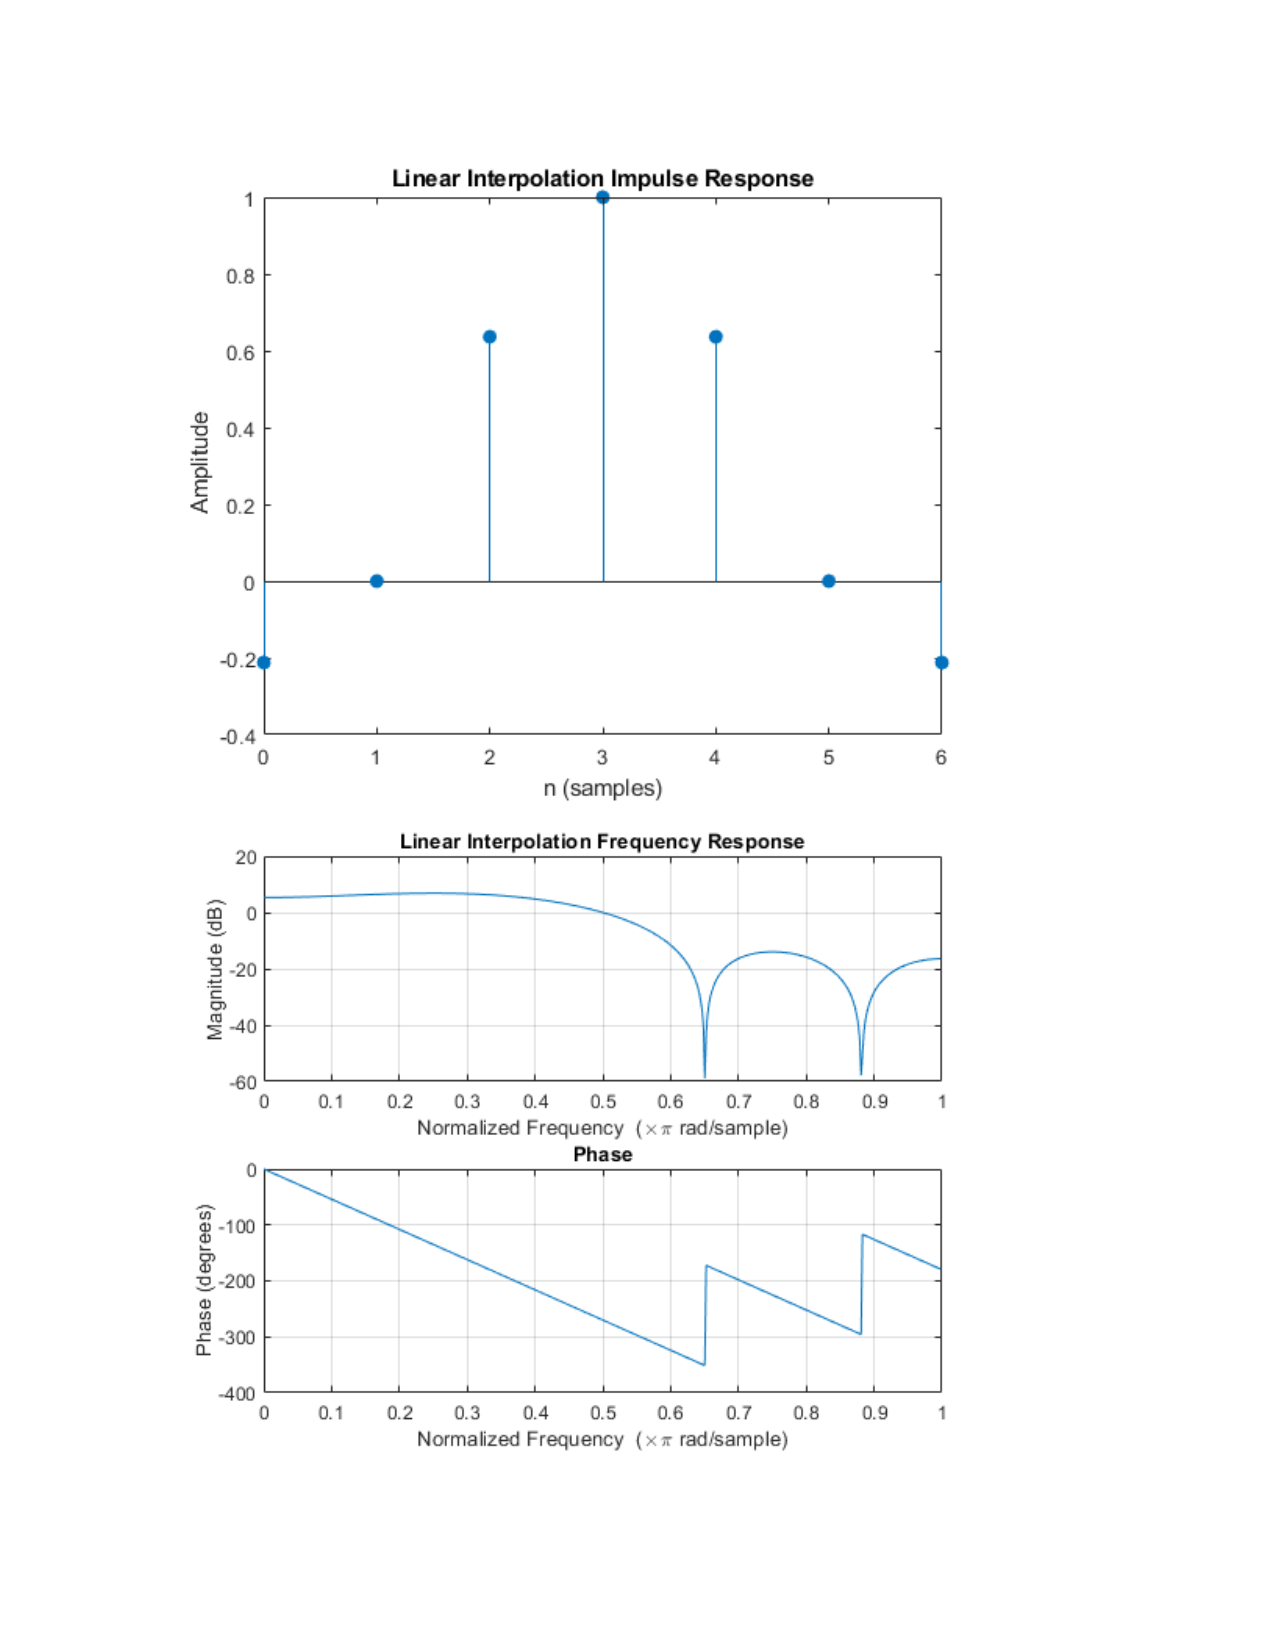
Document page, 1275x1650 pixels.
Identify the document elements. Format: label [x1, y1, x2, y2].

picture [150, 150, 1025, 807]
picture [150, 808, 1025, 1465]
